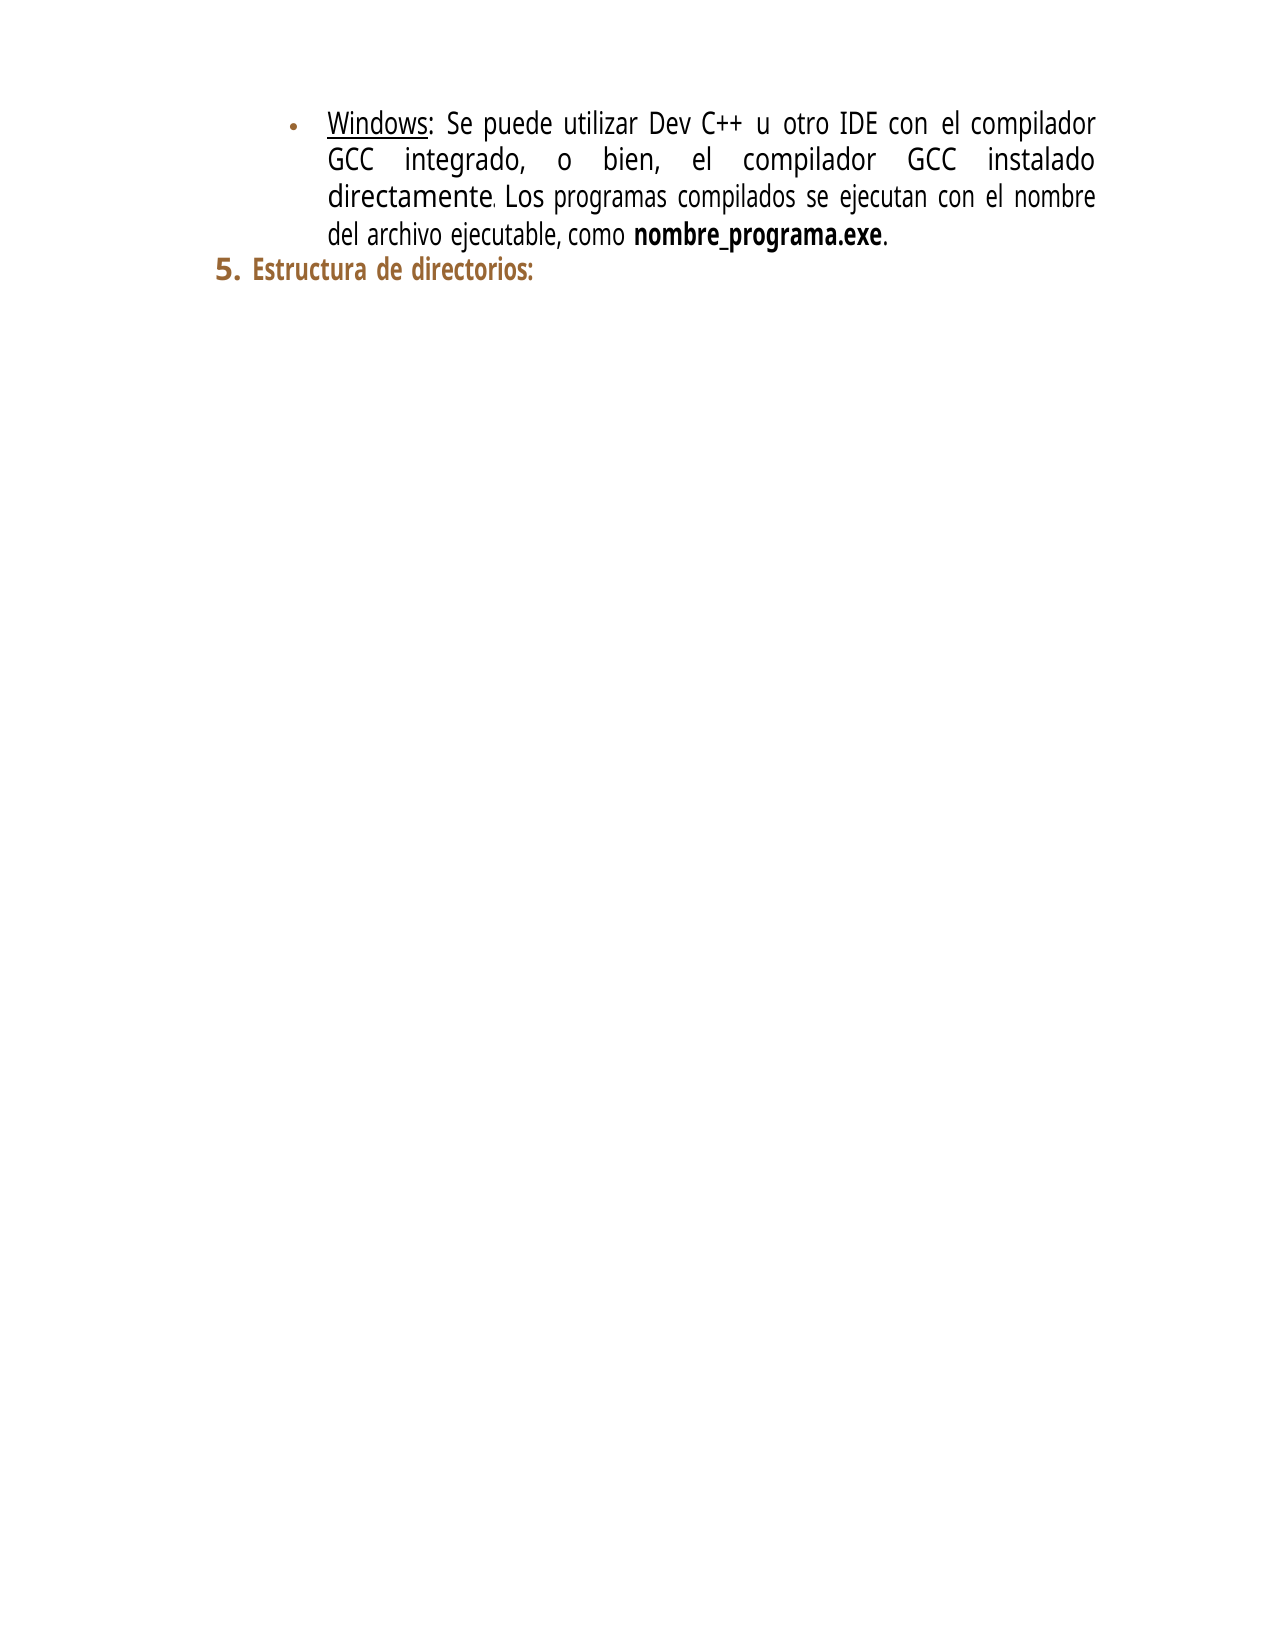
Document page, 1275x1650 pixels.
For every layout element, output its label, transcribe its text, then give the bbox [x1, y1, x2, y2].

list Windows: Se puede utilizar Dev C++ u otro IDE con el compilador GCC integrado, o bien, el compilador GCC instalado directamente. Los programas compilados se ejecutan con el nombre del archivo ejecutable, como nombre_programa.exe. [290, 104, 1096, 254]
subtitle Estructura de directorios: [215, 254, 1187, 286]
